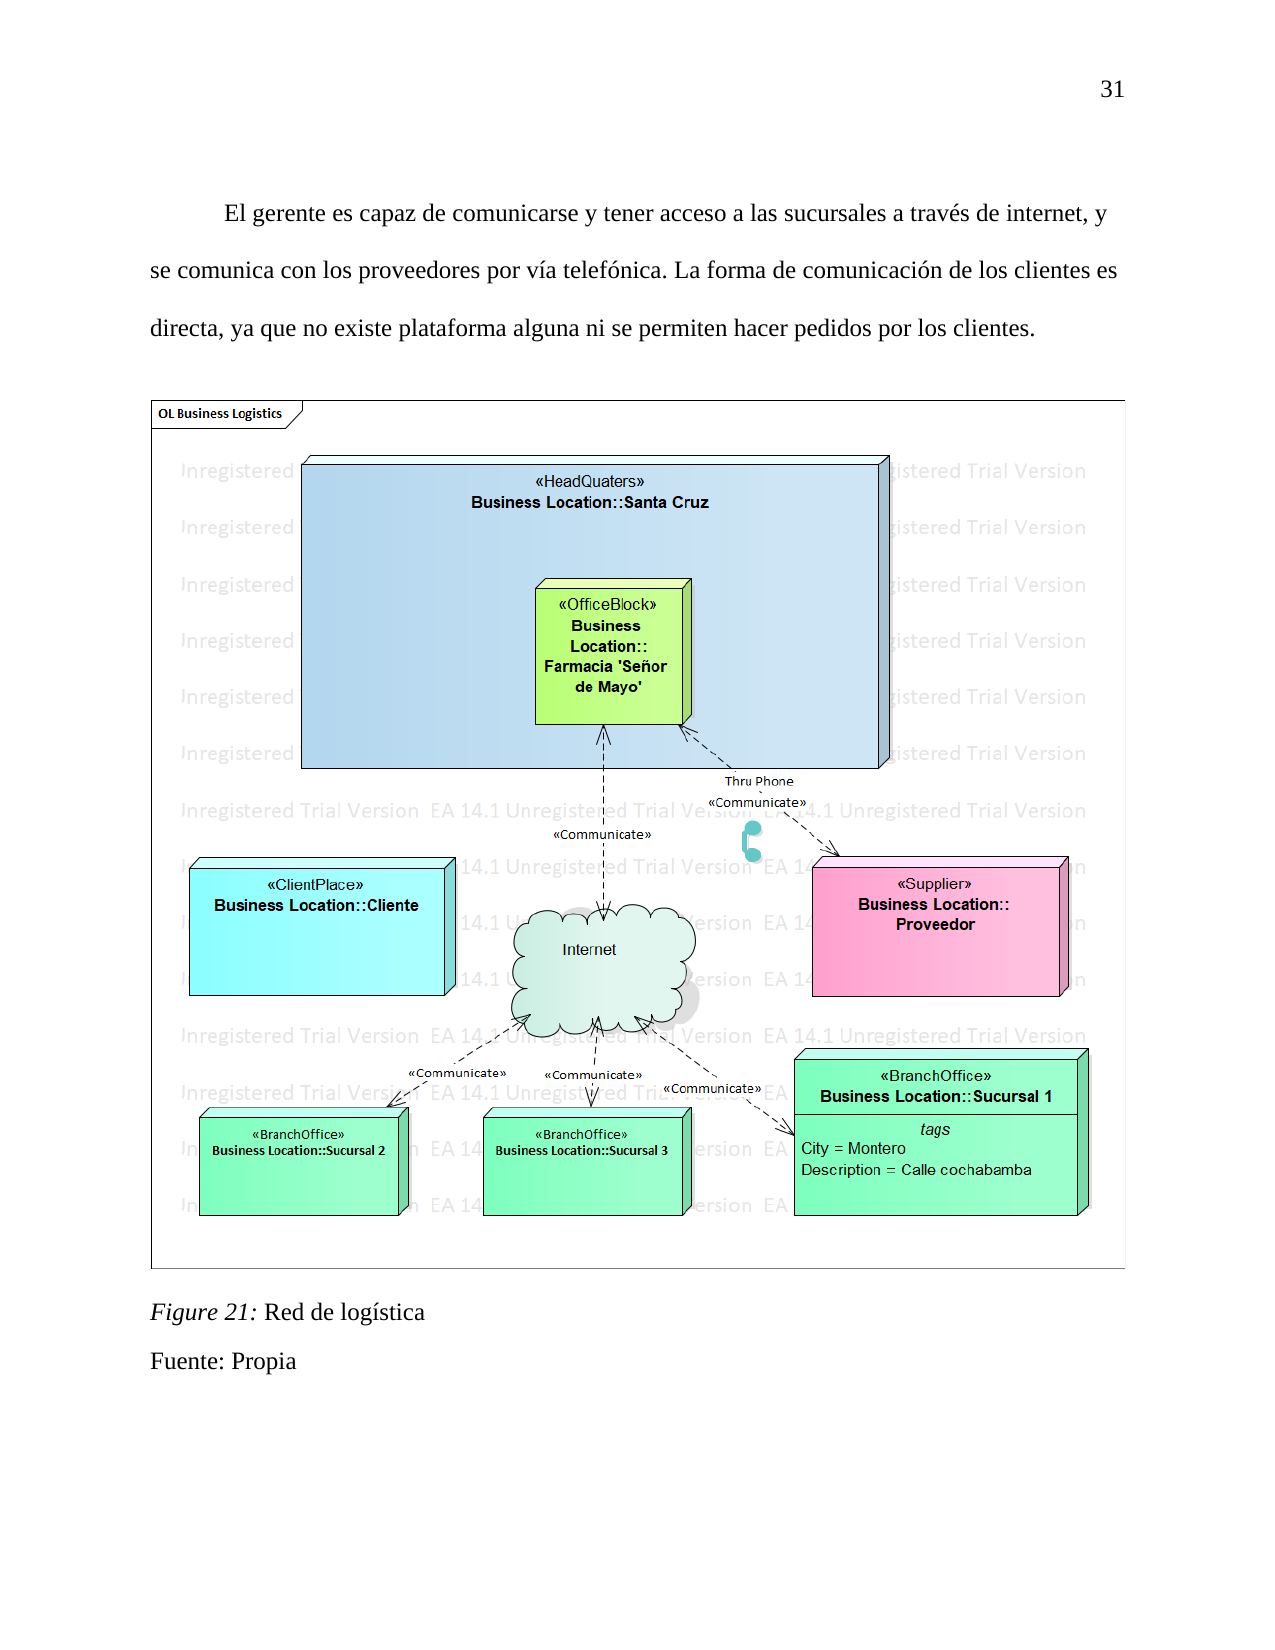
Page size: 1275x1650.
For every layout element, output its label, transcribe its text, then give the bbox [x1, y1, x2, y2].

text Fuente: Propia [150, 1346, 1125, 1375]
text El gerente es capaz de comunicarse y tener acceso a las sucursales a través de internet, y se comunica con los proveedores por vía telefónica. La forma de comunicación de los clientes es directa, ya que no existe plataforma alguna ni se permiten hacer pedidos por los clientes. [150, 198, 1125, 342]
picture [150, 399, 1125, 1269]
text Figure 21: Red de logística [150, 1297, 1125, 1326]
